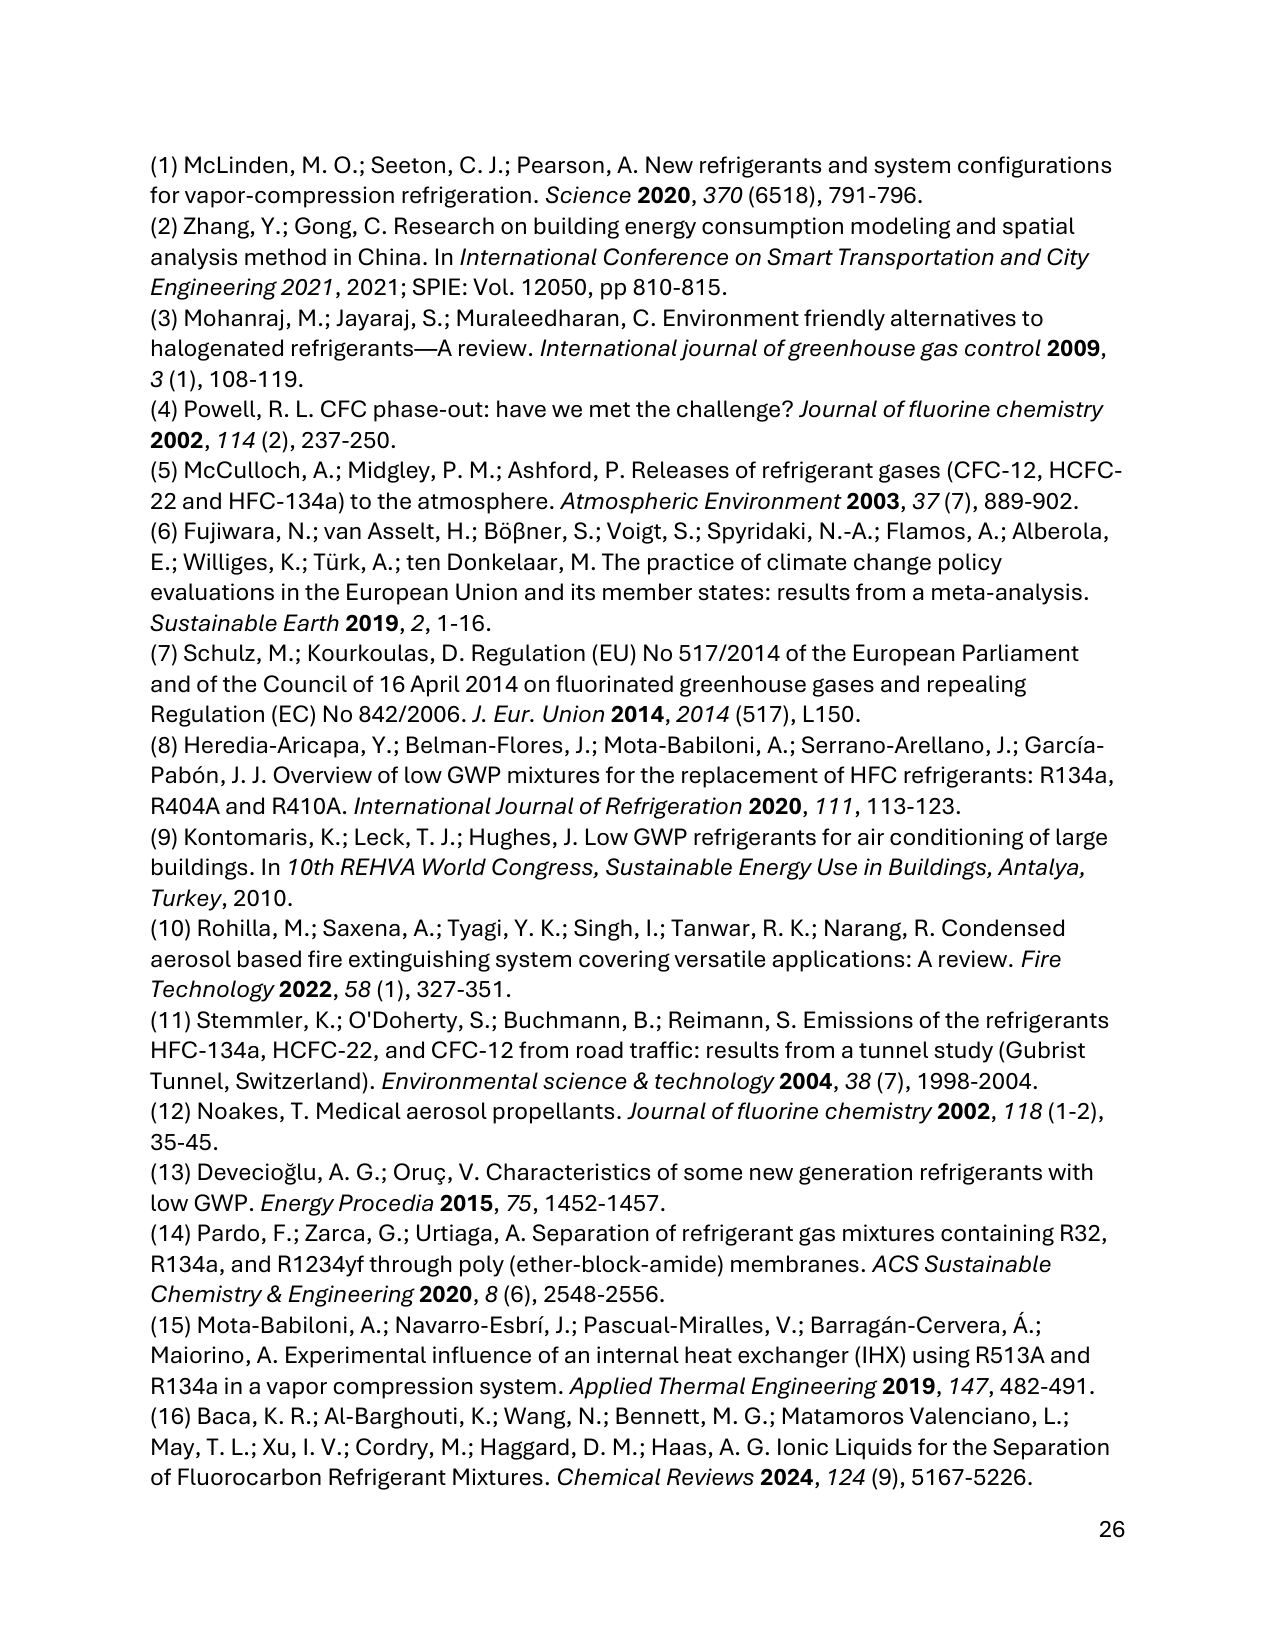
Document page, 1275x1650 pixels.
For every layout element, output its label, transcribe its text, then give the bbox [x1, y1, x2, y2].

text (14) Pardo, F.; Zarca, G.; Urtiaga, A. Separation of refrigerant gas mixtures containing R32, R134a, and R1234yf through poly (ether-block-amide) membranes. ACS Sustainable Chemistry & Engineering 2020, 8 (6), 2548-2556. [150, 1218, 1125, 1310]
text (8) Heredia-Aricapa, Y.; Belman-Flores, J.; Mota-Babiloni, A.; Serrano-Arellano, J.; García-Pabón, J. J. Overview of low GWP mixtures for the replacement of HFC refrigerants: R134a, R404A and R410A. International Journal of Refrigeration 2020, 111, 113-123. [150, 730, 1125, 821]
text (3) Mohanraj, M.; Jayaraj, S.; Muraleedharan, C. Environment friendly alternatives to halogenated refrigerants—A review. International journal of greenhouse gas control 2009, 3 (1), 108-119. [150, 303, 1125, 394]
text (9) Kontomaris, K.; Leck, T. J.; Hughes, J. Low GWP refrigerants for air conditioning of large buildings. In 10th REHVA World Congress, Sustainable Energy Use in Buildings, Antalya, Turkey, 2010. [150, 821, 1125, 913]
text (7) Schulz, M.; Kourkoulas, D. Regulation (EU) No 517/2014 of the European Parliament and of the Council of 16 April 2014 on fluorinated greenhouse gases and repealing Regulation (EC) No 842/2006. J. Eur. Union 2014, 2014 (517), L150. [150, 638, 1125, 730]
text (6) Fujiwara, N.; van Asselt, H.; Böβner, S.; Voigt, S.; Spyridaki, N.-A.; Flamos, A.; Alberola, E.; Williges, K.; Türk, A.; ten Donkelaar, M. The practice of climate change policy evaluations in the European Union and its member states: results from a meta-analysis. Sustainable Earth 2019, 2, 1-16. [150, 516, 1125, 638]
text (10) Rohilla, M.; Saxena, A.; Tyagi, Y. K.; Singh, I.; Tanwar, R. K.; Narang, R. Condensed aerosol based fire extinguishing system covering versatile applications: A review. Fire Technology 2022, 58 (1), 327-351. [150, 913, 1125, 1004]
text (13) Devecioğlu, A. G.; Oruç, V. Characteristics of some new generation refrigerants with low GWP. Energy Procedia 2015, 75, 1452-1457. [150, 1157, 1125, 1218]
text (11) Stemmler, K.; O'Doherty, S.; Buchmann, B.; Reimann, S. Emissions of the refrigerants HFC-134a, HCFC-22, and CFC-12 from road traffic: results from a tunnel study (Gubrist Tunnel, Switzerland). Environmental science & technology 2004, 38 (7), 1998-2004. [150, 1004, 1125, 1096]
text (2) Zhang, Y.; Gong, C. Research on building energy consumption modeling and spatial analysis method in China. In International Conference on Smart Transportation and City Engineering 2021, 2021; SPIE: Vol. 12050, pp 810-815. [150, 211, 1125, 303]
text (16) Baca, K. R.; Al-Barghouti, K.; Wang, N.; Bennett, M. G.; Matamoros Valenciano, L.; May, T. L.; Xu, I. V.; Cordry, M.; Haggard, D. M.; Haas, A. G. Ionic Liquids for the Separation of Fluorocarbon Refrigerant Mixtures. Chemical Reviews 2024, 124 (9), 5167-5226. [150, 1401, 1125, 1493]
text (15) Mota-Babiloni, A.; Navarro-Esbrí, J.; Pascual-Miralles, V.; Barragán-Cervera, Á.; Maiorino, A. Experimental influence of an internal heat exchanger (IHX) using R513A and R134a in a vapor compression system. Applied Thermal Engineering 2019, 147, 482-491. [150, 1310, 1125, 1401]
text (1) McLinden, M. O.; Seeton, C. J.; Pearson, A. New refrigerants and system configurations for vapor-compression refrigeration. Science 2020, 370 (6518), 791-796. [150, 150, 1125, 211]
text (5) McCulloch, A.; Midgley, P. M.; Ashford, P. Releases of refrigerant gases (CFC-12, HCFC-22 and HFC-134a) to the atmosphere. Atmospheric Environment 2003, 37 (7), 889-902. [150, 455, 1125, 516]
text (4) Powell, R. L. CFC phase-out: have we met the challenge? Journal of fluorine chemistry 2002, 114 (2), 237-250. [150, 394, 1125, 455]
text (12) Noakes, T. Medical aerosol propellants. Journal of fluorine chemistry 2002, 118 (1-2), 35-45. [150, 1096, 1125, 1157]
